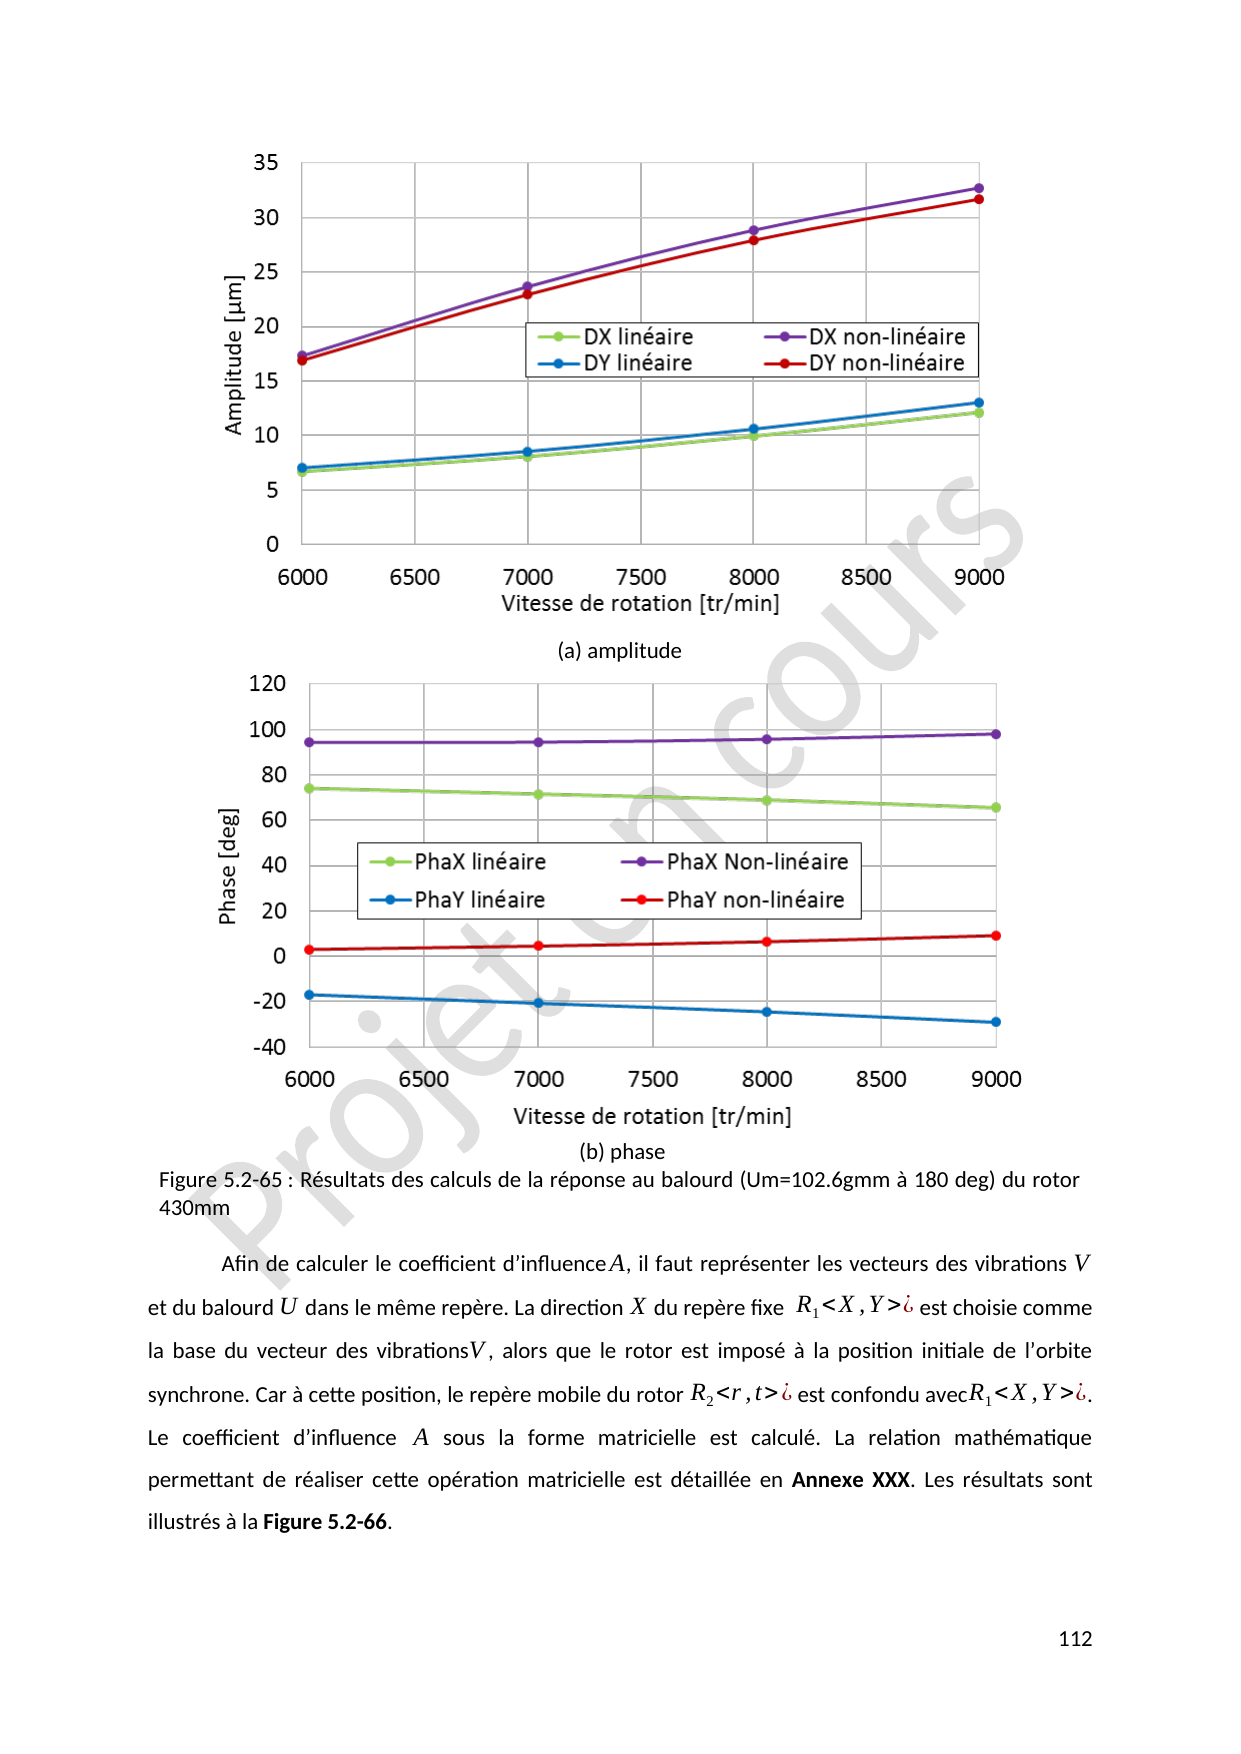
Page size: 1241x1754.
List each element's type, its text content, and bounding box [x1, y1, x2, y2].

picture [206, 147, 1034, 621]
table_cell (b) phase [148, 664, 1092, 1165]
picture [206, 663, 1034, 1137]
table_header (a) amplitude [148, 148, 1092, 664]
